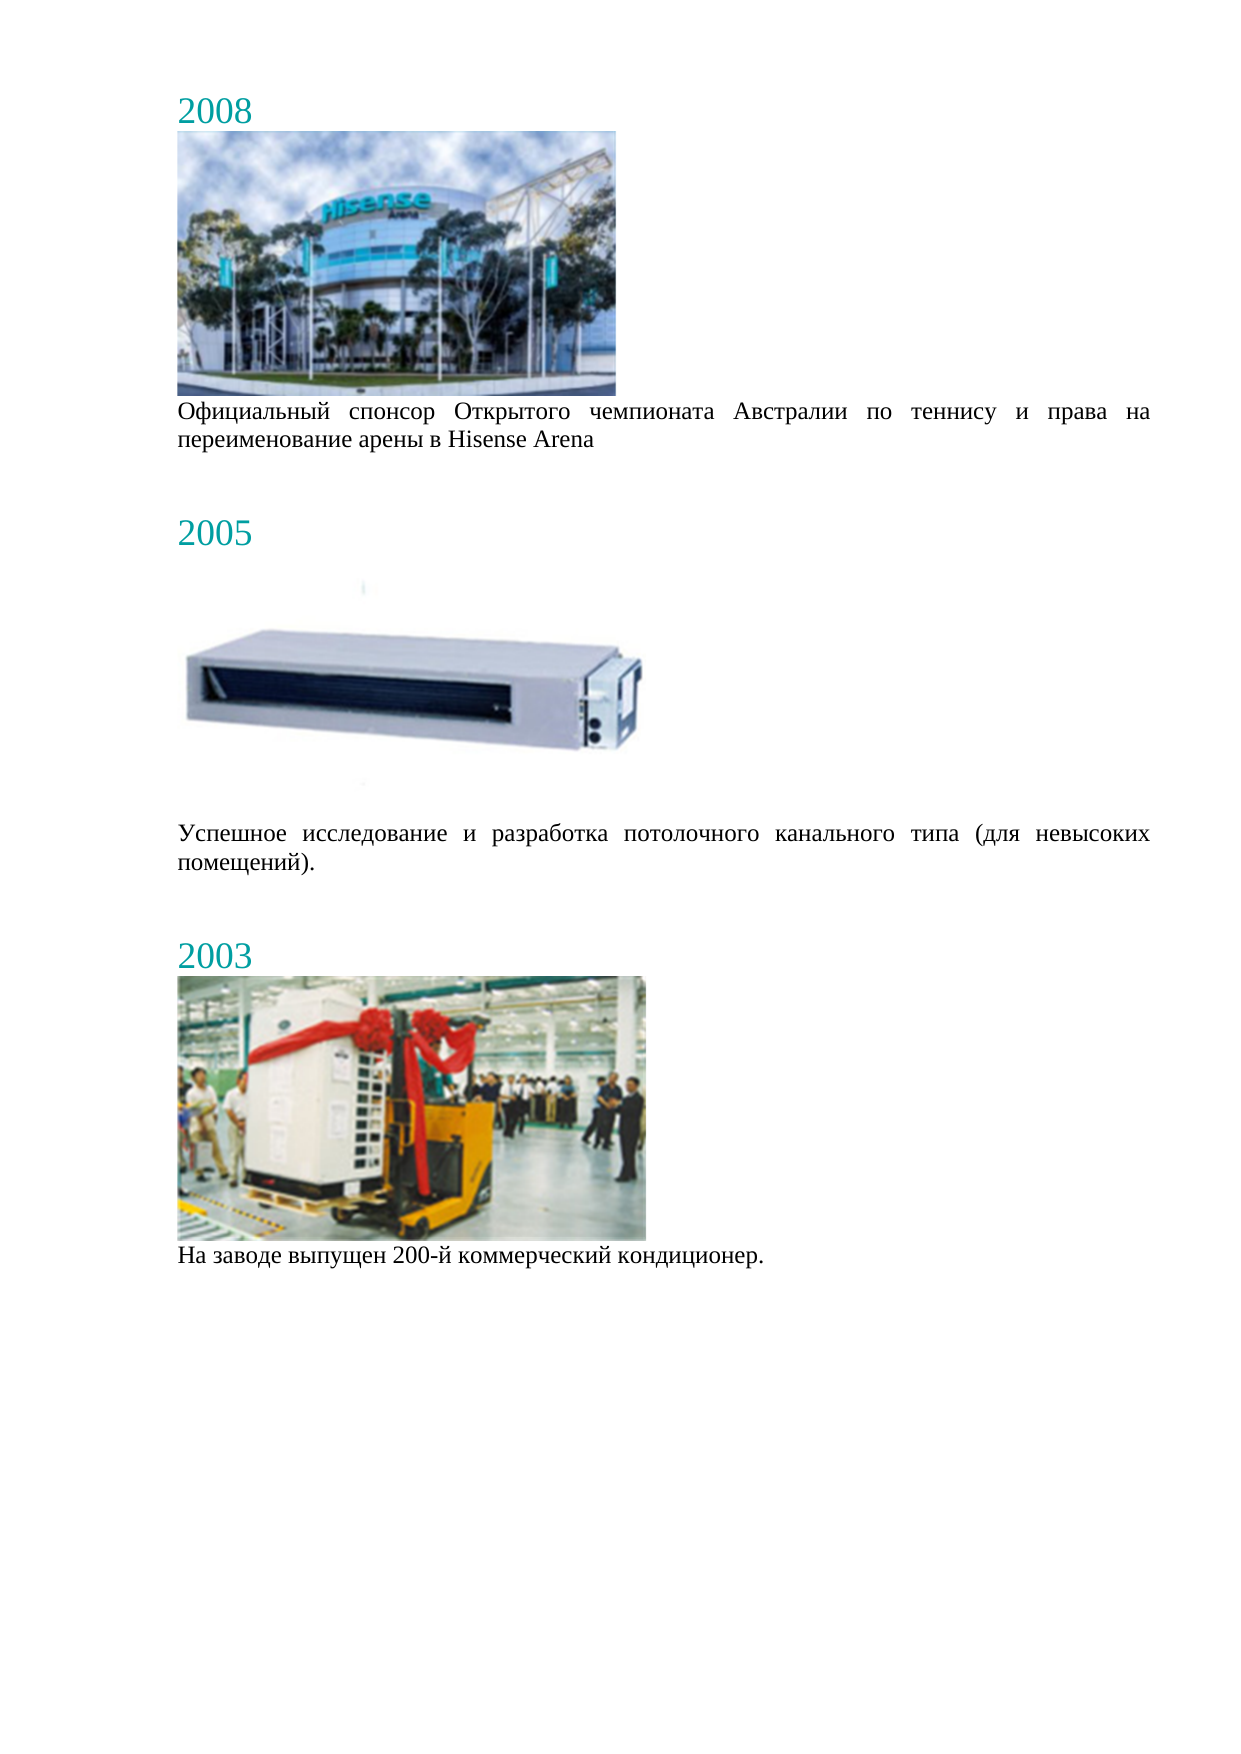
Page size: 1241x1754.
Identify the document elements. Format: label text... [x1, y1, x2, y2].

text 2003 [177, 933, 1152, 976]
text 2005 [177, 511, 1152, 554]
picture [177, 131, 617, 396]
text Официальный спонсор Открытого чемпионата Австралии по теннису и права на переименование арены в Hisense Arena [177, 396, 1152, 453]
text Успешное исследование и разработка потолочного канального типа (для невысоких помещений). [177, 818, 1152, 876]
text 2008 [177, 89, 1152, 132]
picture [177, 553, 647, 818]
text На заводе выпущен 200-й коммерческий кондиционер. [177, 1240, 1152, 1269]
picture [177, 976, 647, 1241]
